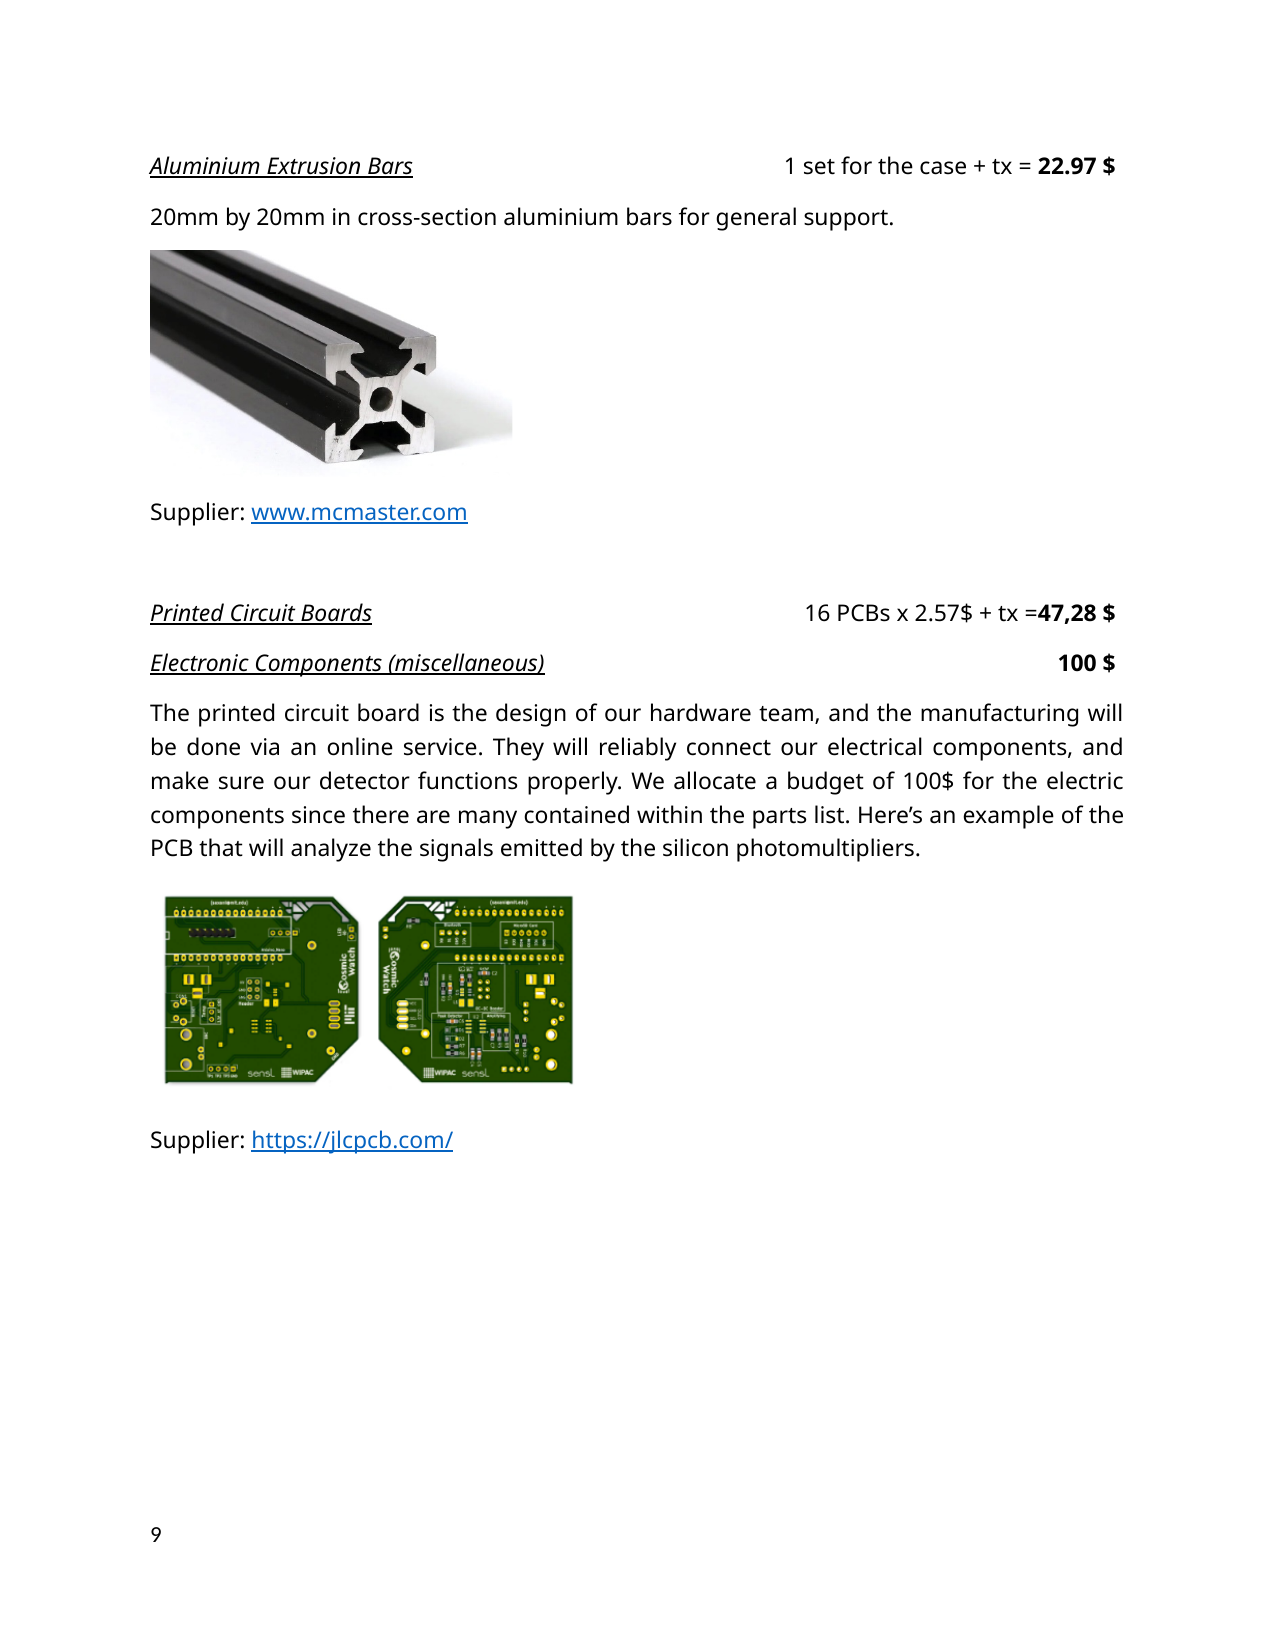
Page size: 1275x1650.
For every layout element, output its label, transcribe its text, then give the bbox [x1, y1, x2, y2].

text Aluminium Extrusion Bars 1 set for the case + tx = 22.97 $ [150, 150, 1125, 181]
text Supplier: https://jlcpcb.com/ [150, 1123, 1125, 1155]
text 20mm by 20mm in cross-section aluminium bars for general support. [150, 200, 1125, 232]
text Printed Circuit Boards 16 PCBs x 2.57$ + tx =47,28 $ [150, 596, 1125, 628]
text The printed circuit board is the design of our hardware team, and the manufacturing will be done via an online service. They will reliably connect our electrical components, and make sure our detector functions properly. We allocate a budget of 100$ for the electric components since there are many contained within the parts list. Here’s an example of the PCB that will analyze the signals emitted by the silicon photomultipliers. [150, 697, 1125, 863]
text Electronic Components (miscellaneous) 100 $ [150, 647, 1125, 678]
text Supplier: www.mcmaster.com [150, 496, 1125, 527]
picture [150, 882, 583, 1105]
picture [150, 250, 513, 477]
